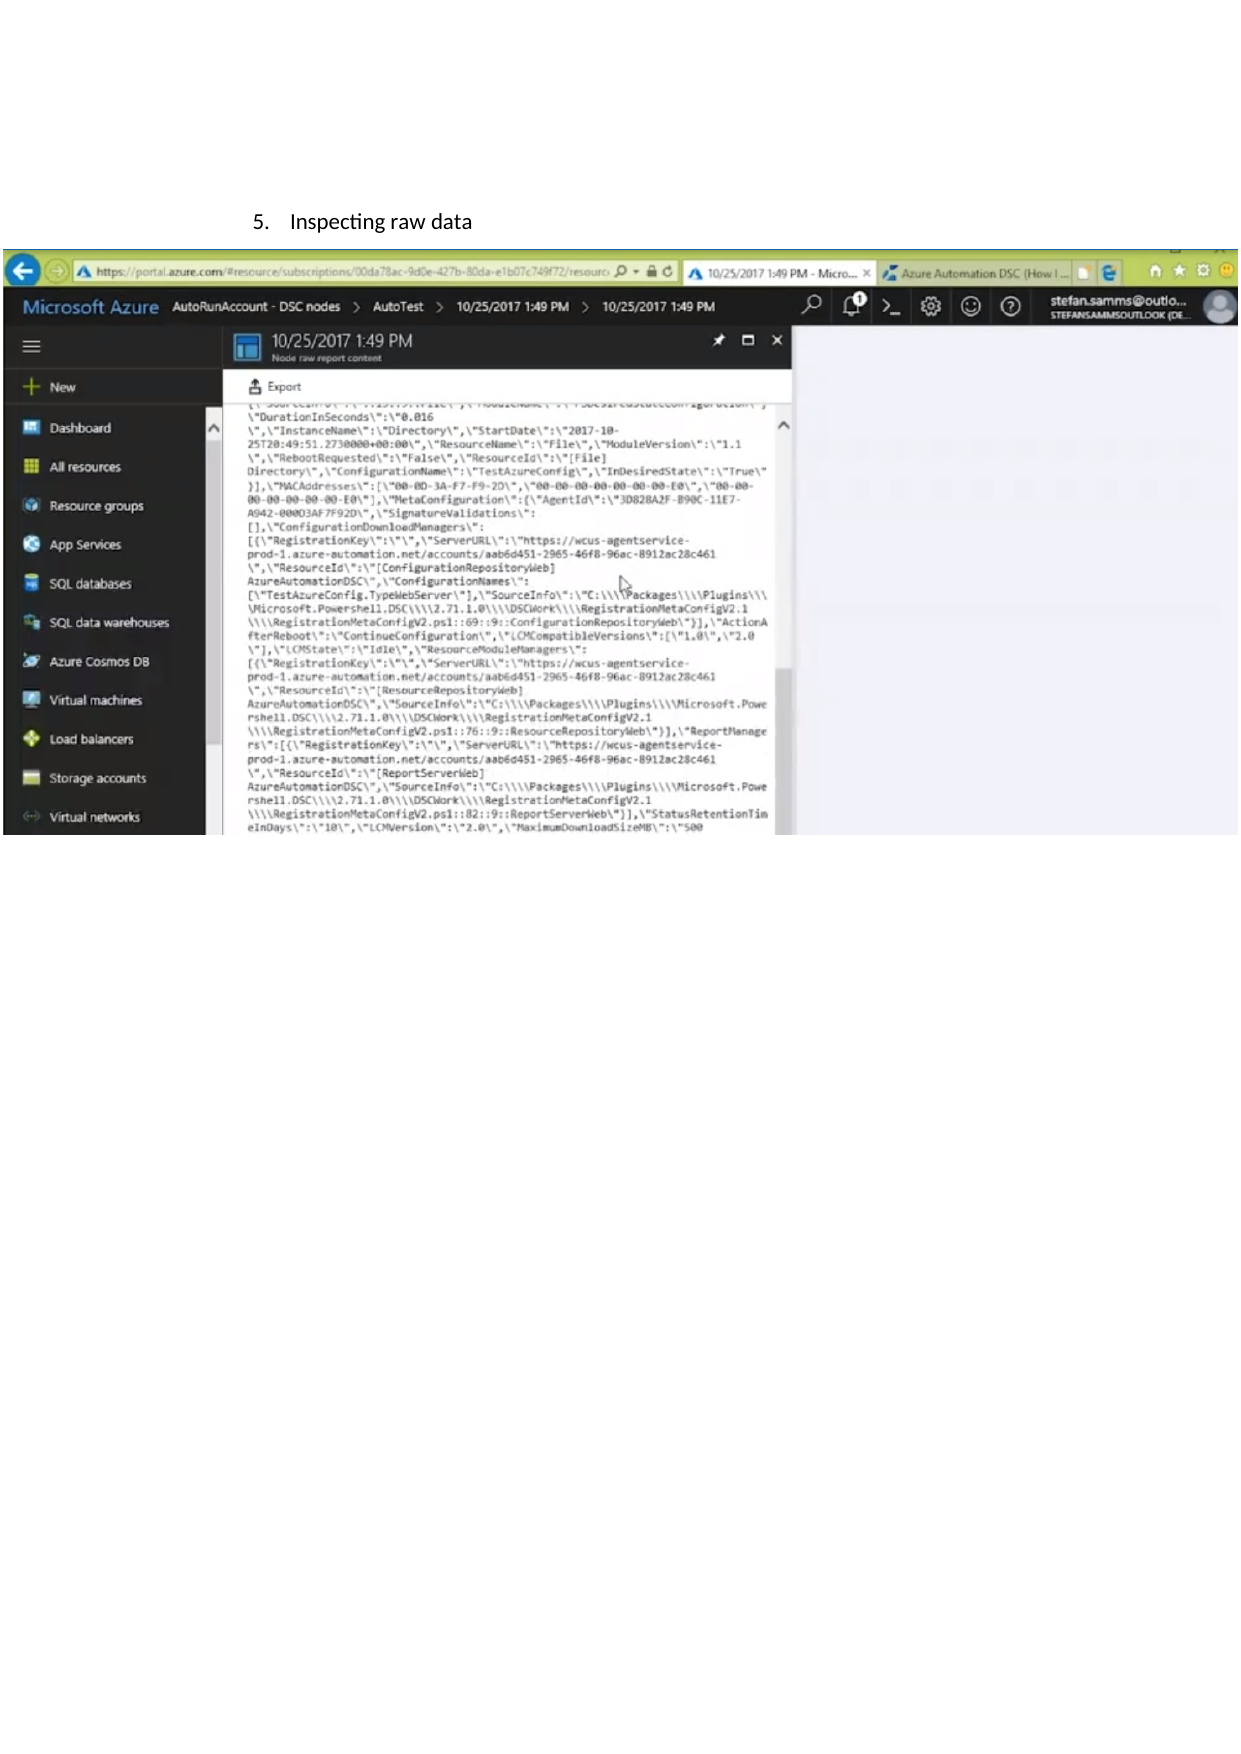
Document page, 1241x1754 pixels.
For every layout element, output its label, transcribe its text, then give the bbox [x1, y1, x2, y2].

picture [3, 249, 1238, 835]
list Inspecting raw data [252, 207, 1063, 235]
